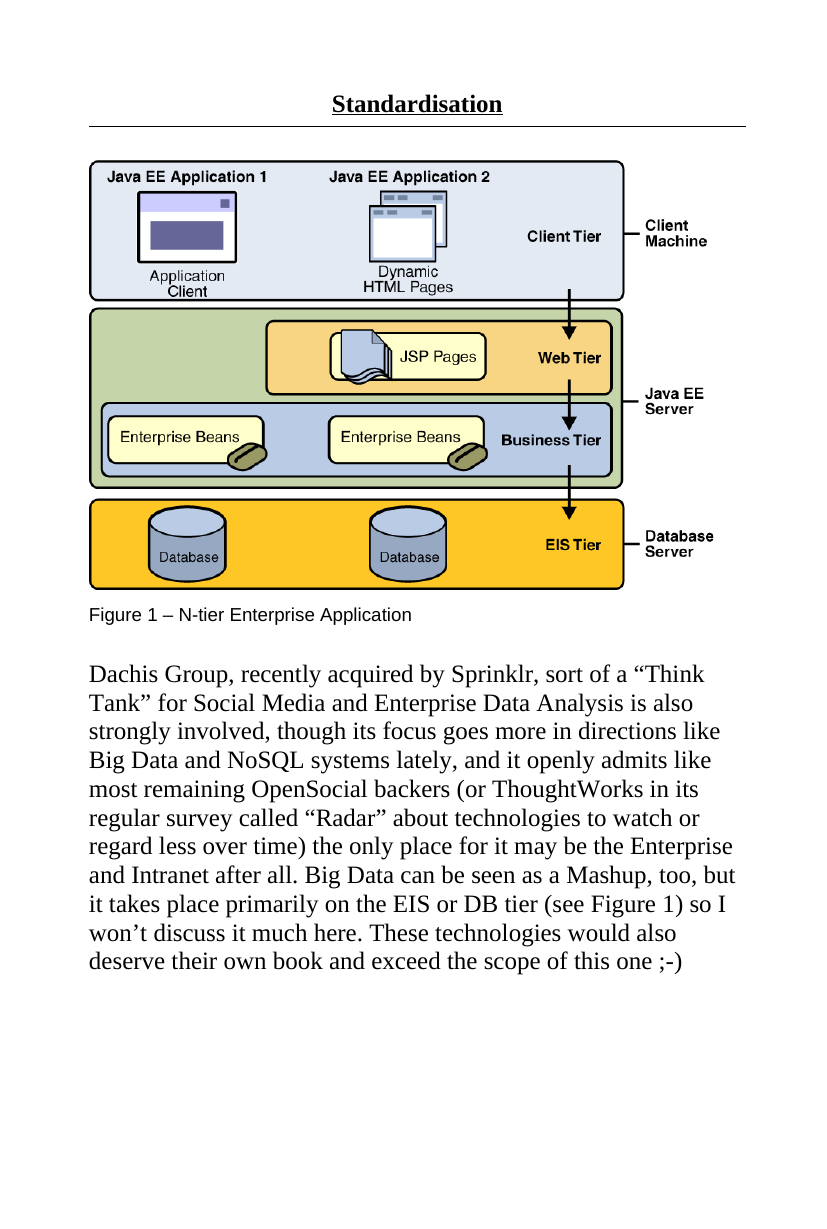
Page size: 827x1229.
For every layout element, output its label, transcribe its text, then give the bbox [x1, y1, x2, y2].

text Dachis Group, recently acquired by Sprinklr, sort of a “Think Tank” for Social Media and Enterprise Data Analysis is also strongly involved, though its focus goes more in directions like Big Data and NoSQL systems lately, and it openly admits like most remaining OpenSocial backers (or ThoughtWorks in its regular survey called “Radar” about technologies to watch or regard less over time) the only place for it may be the Enterprise and Intranet after all. Big Data can be seen as a Mashup, too, but it takes place primarily on the EIS or DB tier (see Figure 1) so I won’t discuss it much here. These technologies would also deserve their own book and exceed the scope of this one ;-) [89, 659, 738, 975]
picture [88, 159, 714, 591]
text Figure 1 – N-tier Enterprise Application [89, 603, 738, 626]
